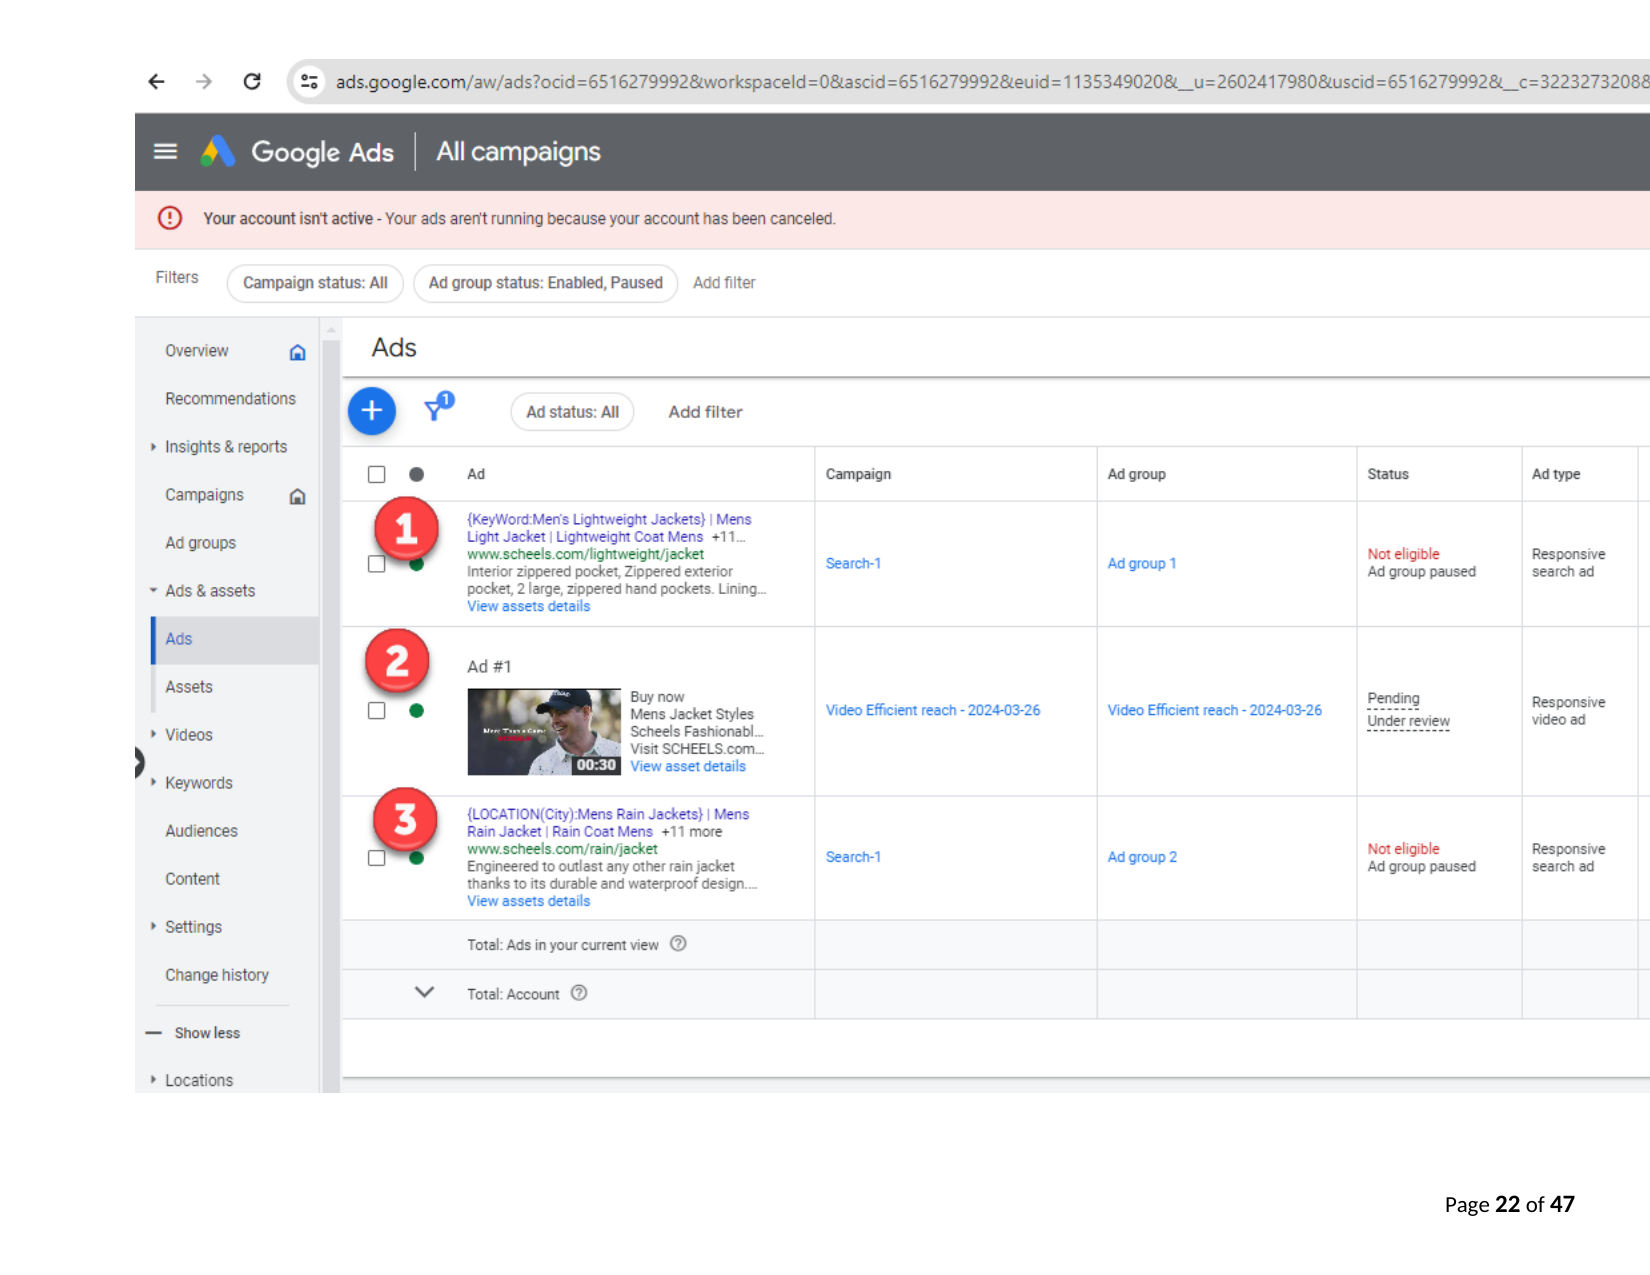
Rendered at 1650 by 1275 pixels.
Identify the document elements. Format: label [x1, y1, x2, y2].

picture [135, 59, 1650, 1093]
